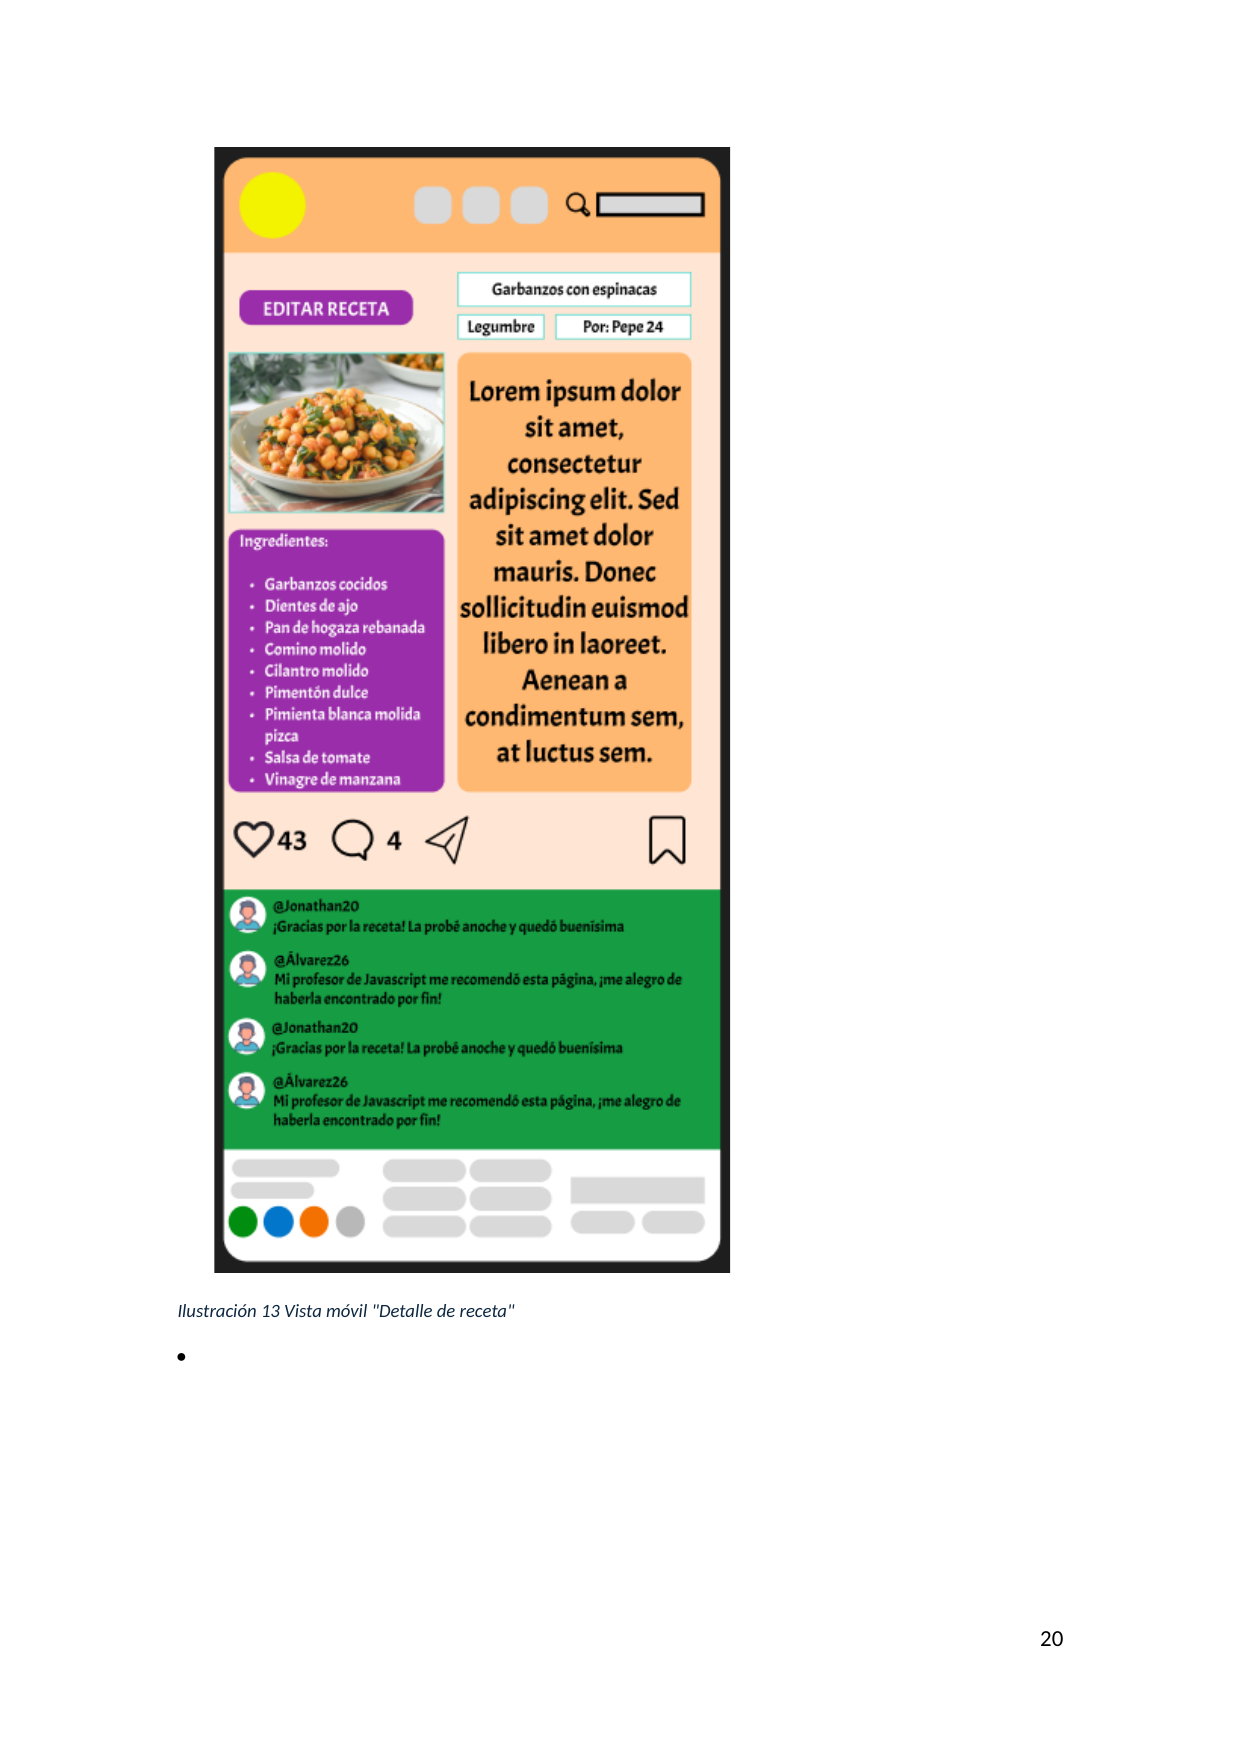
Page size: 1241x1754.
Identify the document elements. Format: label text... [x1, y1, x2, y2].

picture [214, 147, 730, 1273]
